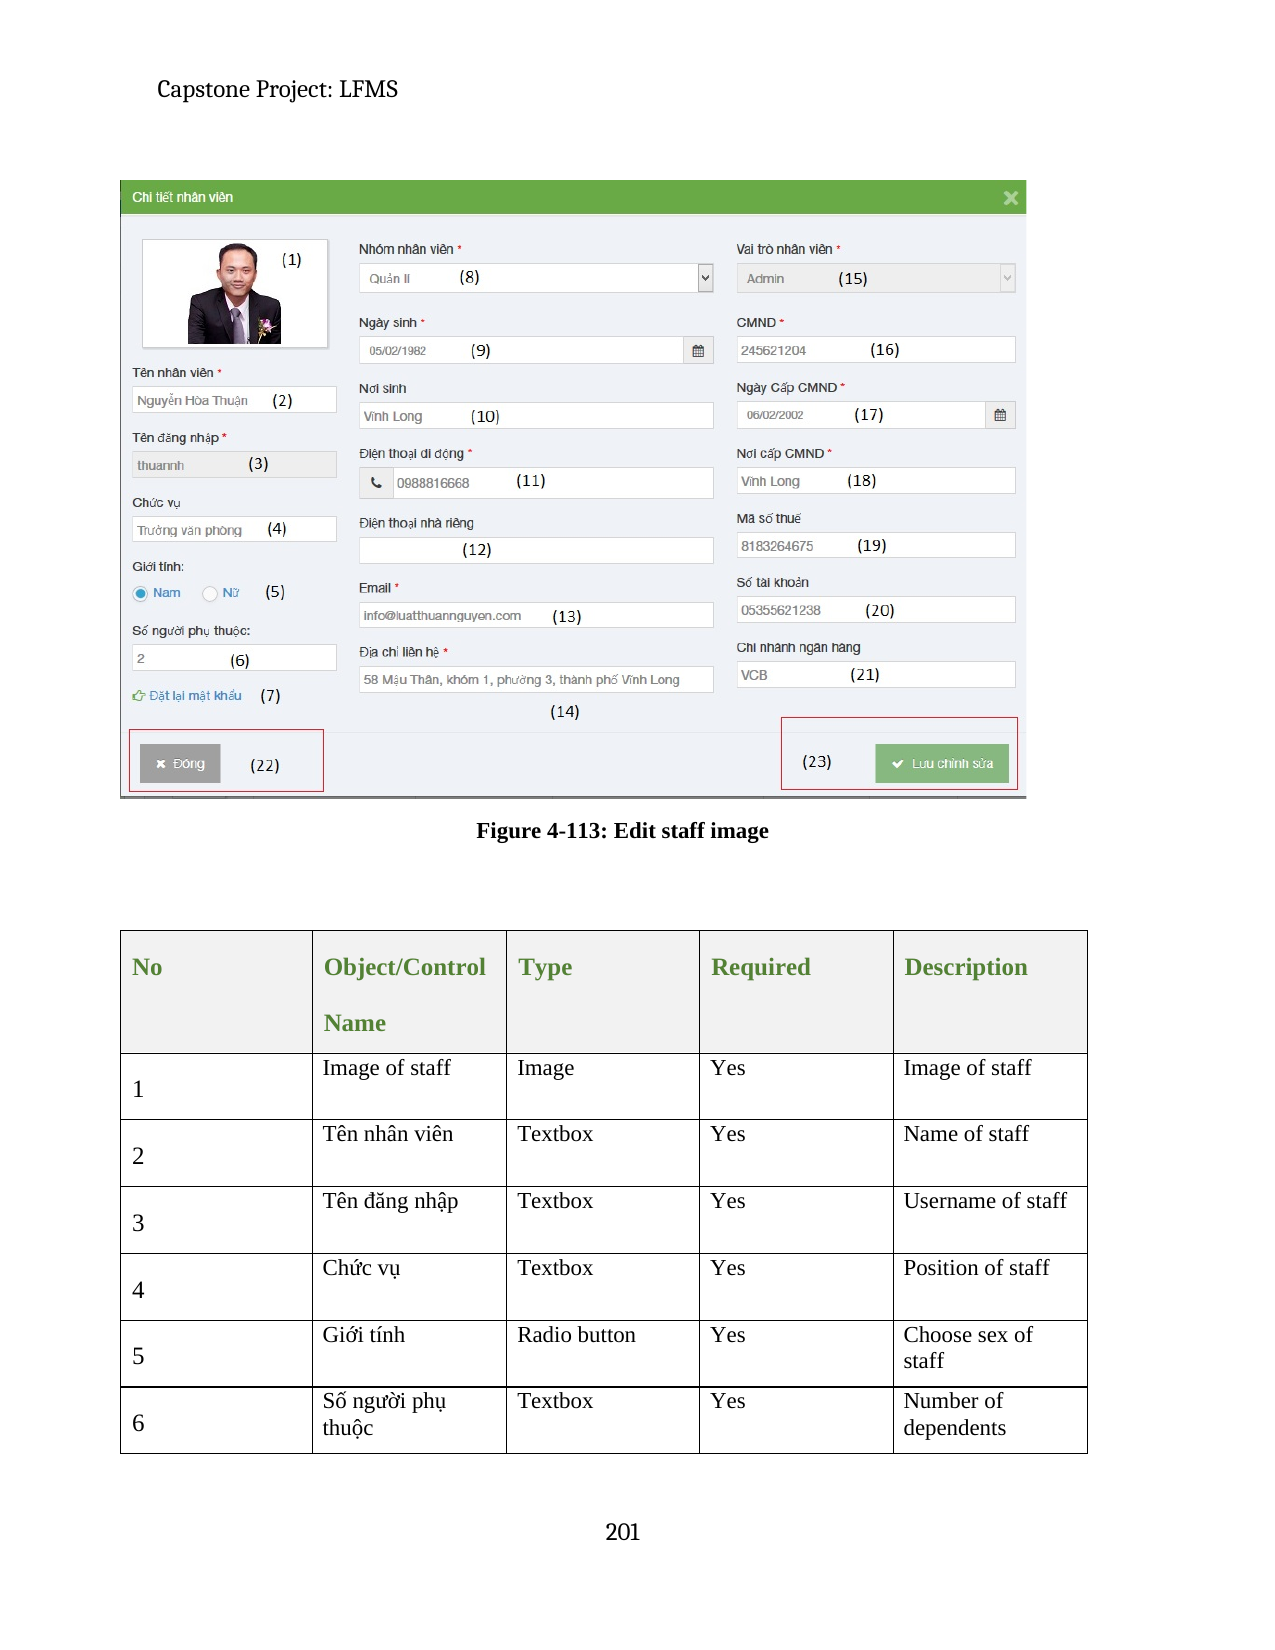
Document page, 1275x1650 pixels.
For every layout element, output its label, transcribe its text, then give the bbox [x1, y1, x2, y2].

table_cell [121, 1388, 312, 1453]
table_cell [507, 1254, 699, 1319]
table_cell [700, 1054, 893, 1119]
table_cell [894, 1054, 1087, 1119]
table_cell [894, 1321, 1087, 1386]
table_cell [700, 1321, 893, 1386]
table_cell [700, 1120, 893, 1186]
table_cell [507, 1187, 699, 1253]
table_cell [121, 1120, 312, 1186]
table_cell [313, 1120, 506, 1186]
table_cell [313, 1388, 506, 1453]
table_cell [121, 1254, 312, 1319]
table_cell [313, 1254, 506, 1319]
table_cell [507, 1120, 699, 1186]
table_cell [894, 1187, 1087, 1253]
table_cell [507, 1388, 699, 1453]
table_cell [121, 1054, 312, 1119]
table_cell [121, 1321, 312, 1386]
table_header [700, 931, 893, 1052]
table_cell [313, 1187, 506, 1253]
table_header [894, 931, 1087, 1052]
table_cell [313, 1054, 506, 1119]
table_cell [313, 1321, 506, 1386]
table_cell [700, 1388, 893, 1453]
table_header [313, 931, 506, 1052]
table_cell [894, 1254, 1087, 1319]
picture [120, 180, 1027, 799]
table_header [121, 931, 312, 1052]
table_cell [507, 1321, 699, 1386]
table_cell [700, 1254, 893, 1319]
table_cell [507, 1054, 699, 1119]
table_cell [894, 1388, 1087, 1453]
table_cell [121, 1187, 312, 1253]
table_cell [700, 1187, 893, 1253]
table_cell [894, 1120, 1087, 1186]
text Figure 4-113: Edit staff image [157, 817, 1087, 844]
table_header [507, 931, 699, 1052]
